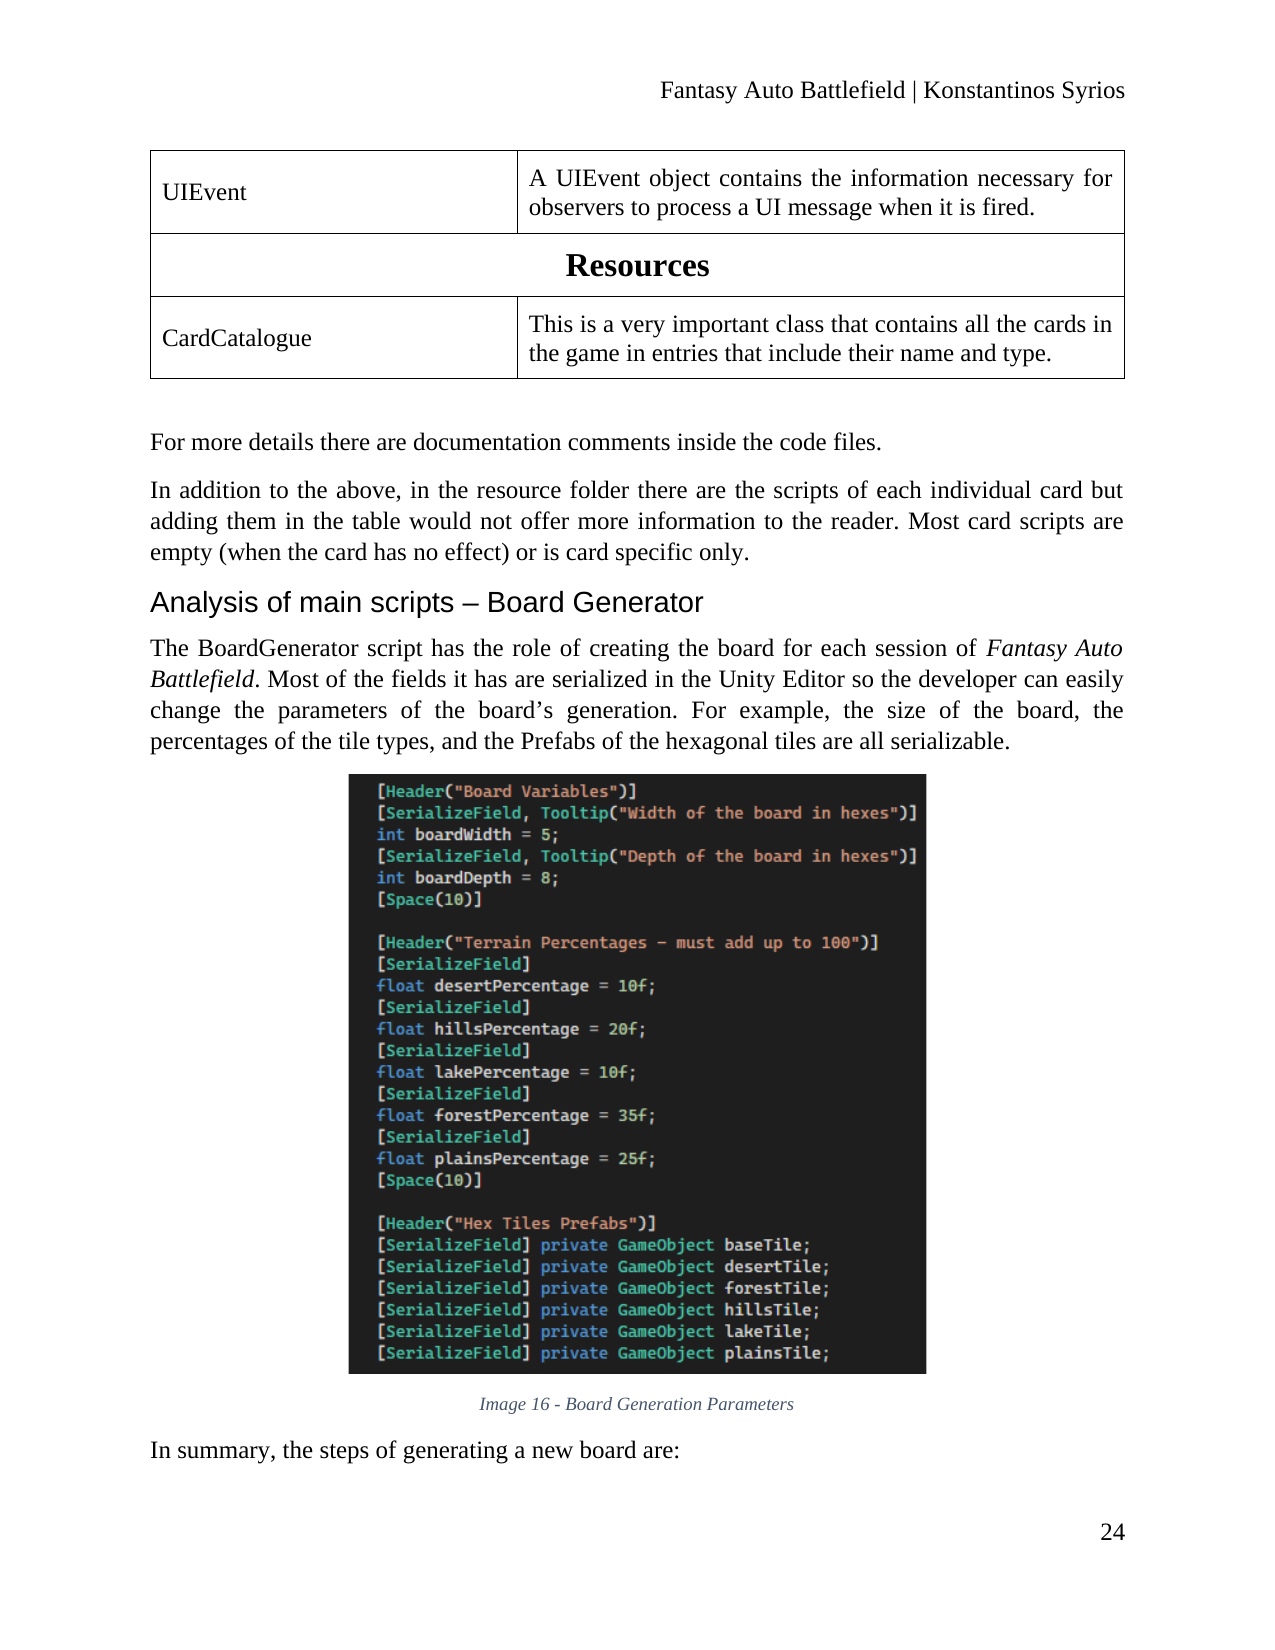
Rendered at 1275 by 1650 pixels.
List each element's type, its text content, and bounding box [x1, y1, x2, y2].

table_cell This is a very important class that contains all the cards in the game in entries that include their name and type. [518, 297, 1124, 378]
text For more details there are documentation comments inside the code files. [150, 427, 1125, 456]
text In addition to the above, in the resource folder there are the scripts of each individual card but adding them in the table would not offer more information to the reader. Most card scripts are empty (when the card has no effect) or is card specific only. [150, 475, 1125, 566]
table_cell A UIEvent object contains the information necessary for observers to process a UI message when it is fired. [518, 151, 1124, 232]
subtitle Analysis of main scripts – Board Generator [150, 584, 1125, 618]
text The BoardGenerator script has the role of creating the board for each session of Fantasy Auto Battlefield. Most of the fields it has are serialized in the Unity Editor so the developer can easily change the parameters of the board’s generation. For example, the size of the board, the percentages of the tile types, and the Prefabs of the hexagonal tiles are all serializable. [150, 633, 1125, 755]
text Image 16 - Board Generation Parameters [150, 1393, 1125, 1414]
table_cell Resources [151, 234, 1124, 296]
text In summary, the steps of generating a new board are: [150, 1435, 1125, 1464]
table_cell CardCatalogue [151, 297, 517, 378]
table_cell UIEvent [151, 151, 517, 232]
picture [348, 774, 927, 1374]
